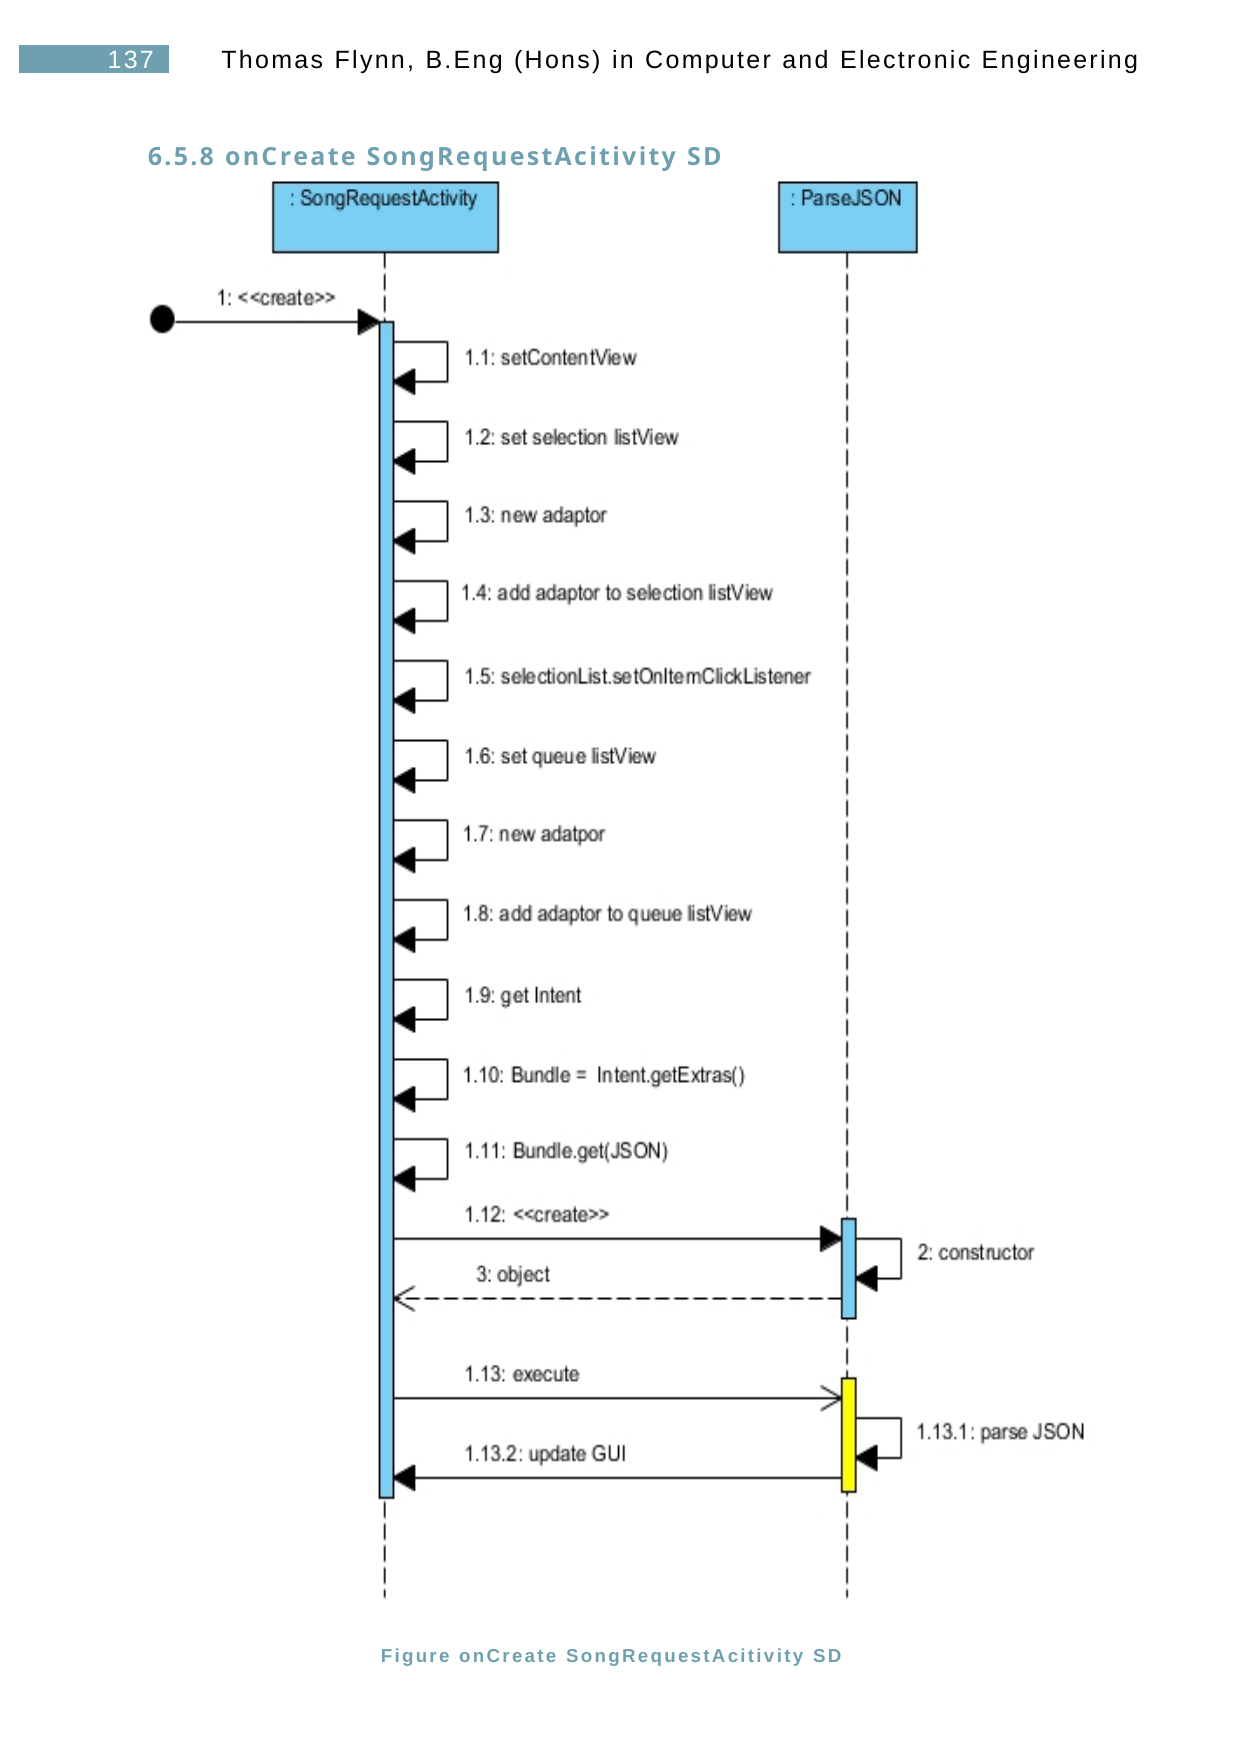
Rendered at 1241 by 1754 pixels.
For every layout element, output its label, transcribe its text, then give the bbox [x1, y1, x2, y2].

subtitle 6.5.8 onCreate SongRequestAcitivity SD [148, 139, 1122, 173]
picture [147, 178, 1110, 1605]
